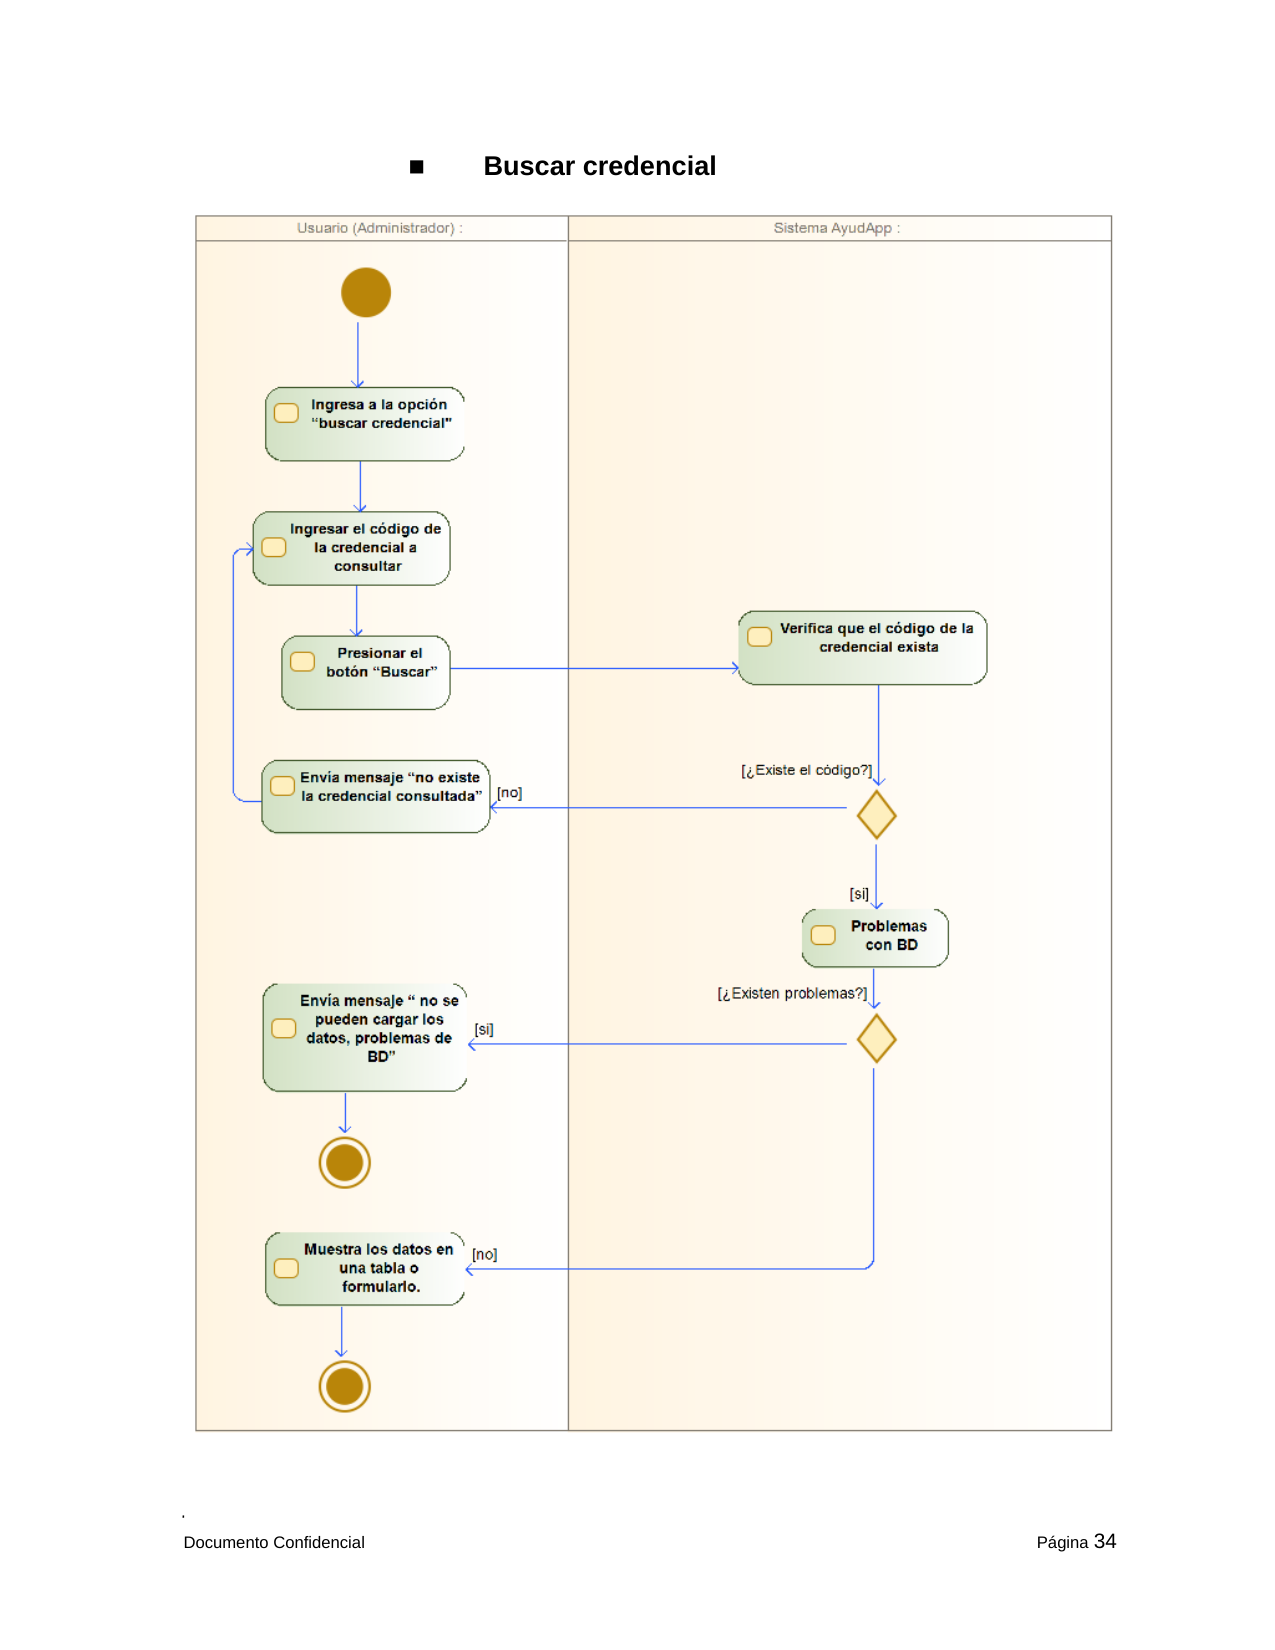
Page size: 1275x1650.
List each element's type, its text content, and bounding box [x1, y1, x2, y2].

picture [183, 203, 1125, 1445]
list Buscar credencial [408, 150, 1125, 181]
